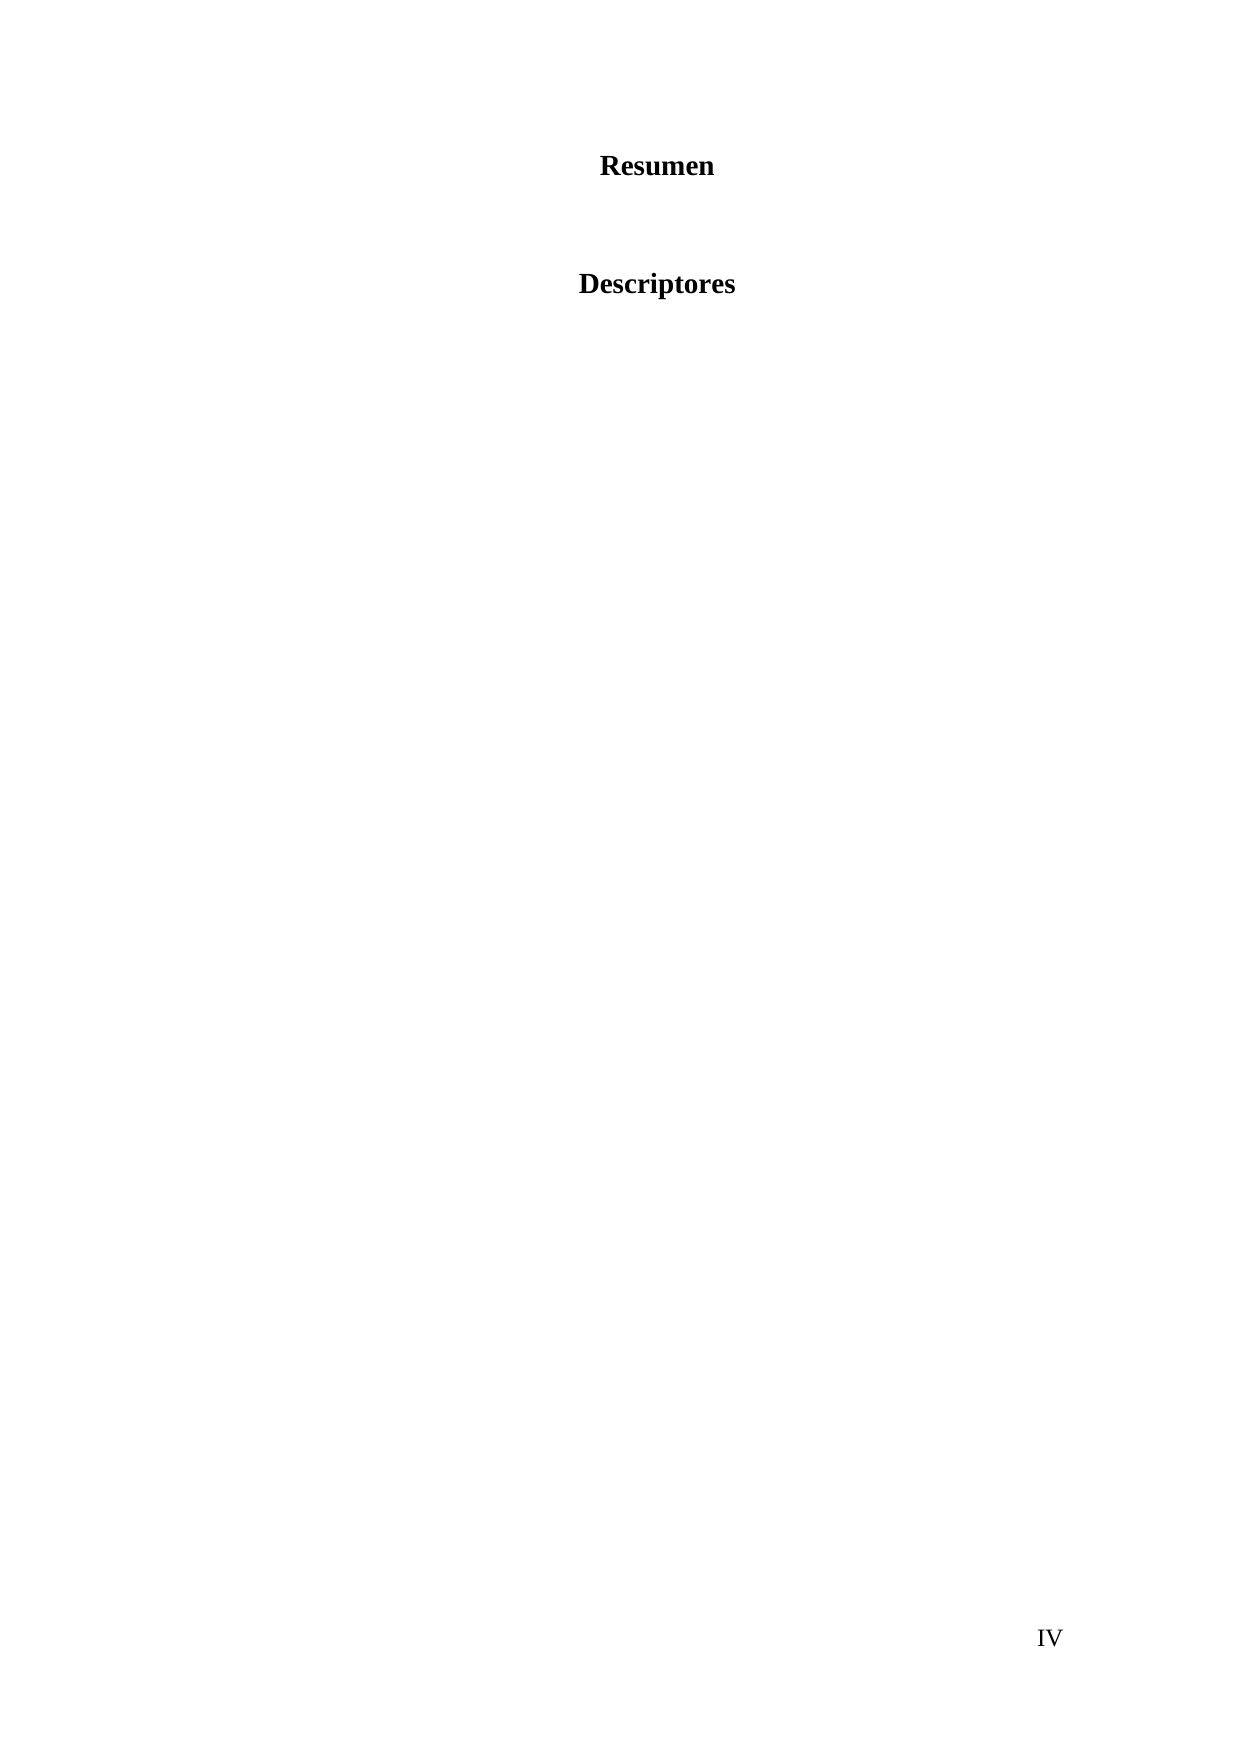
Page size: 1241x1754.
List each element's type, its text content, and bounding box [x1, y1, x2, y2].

text Resumen [177, 148, 1063, 181]
text Descriptores [177, 266, 1063, 300]
